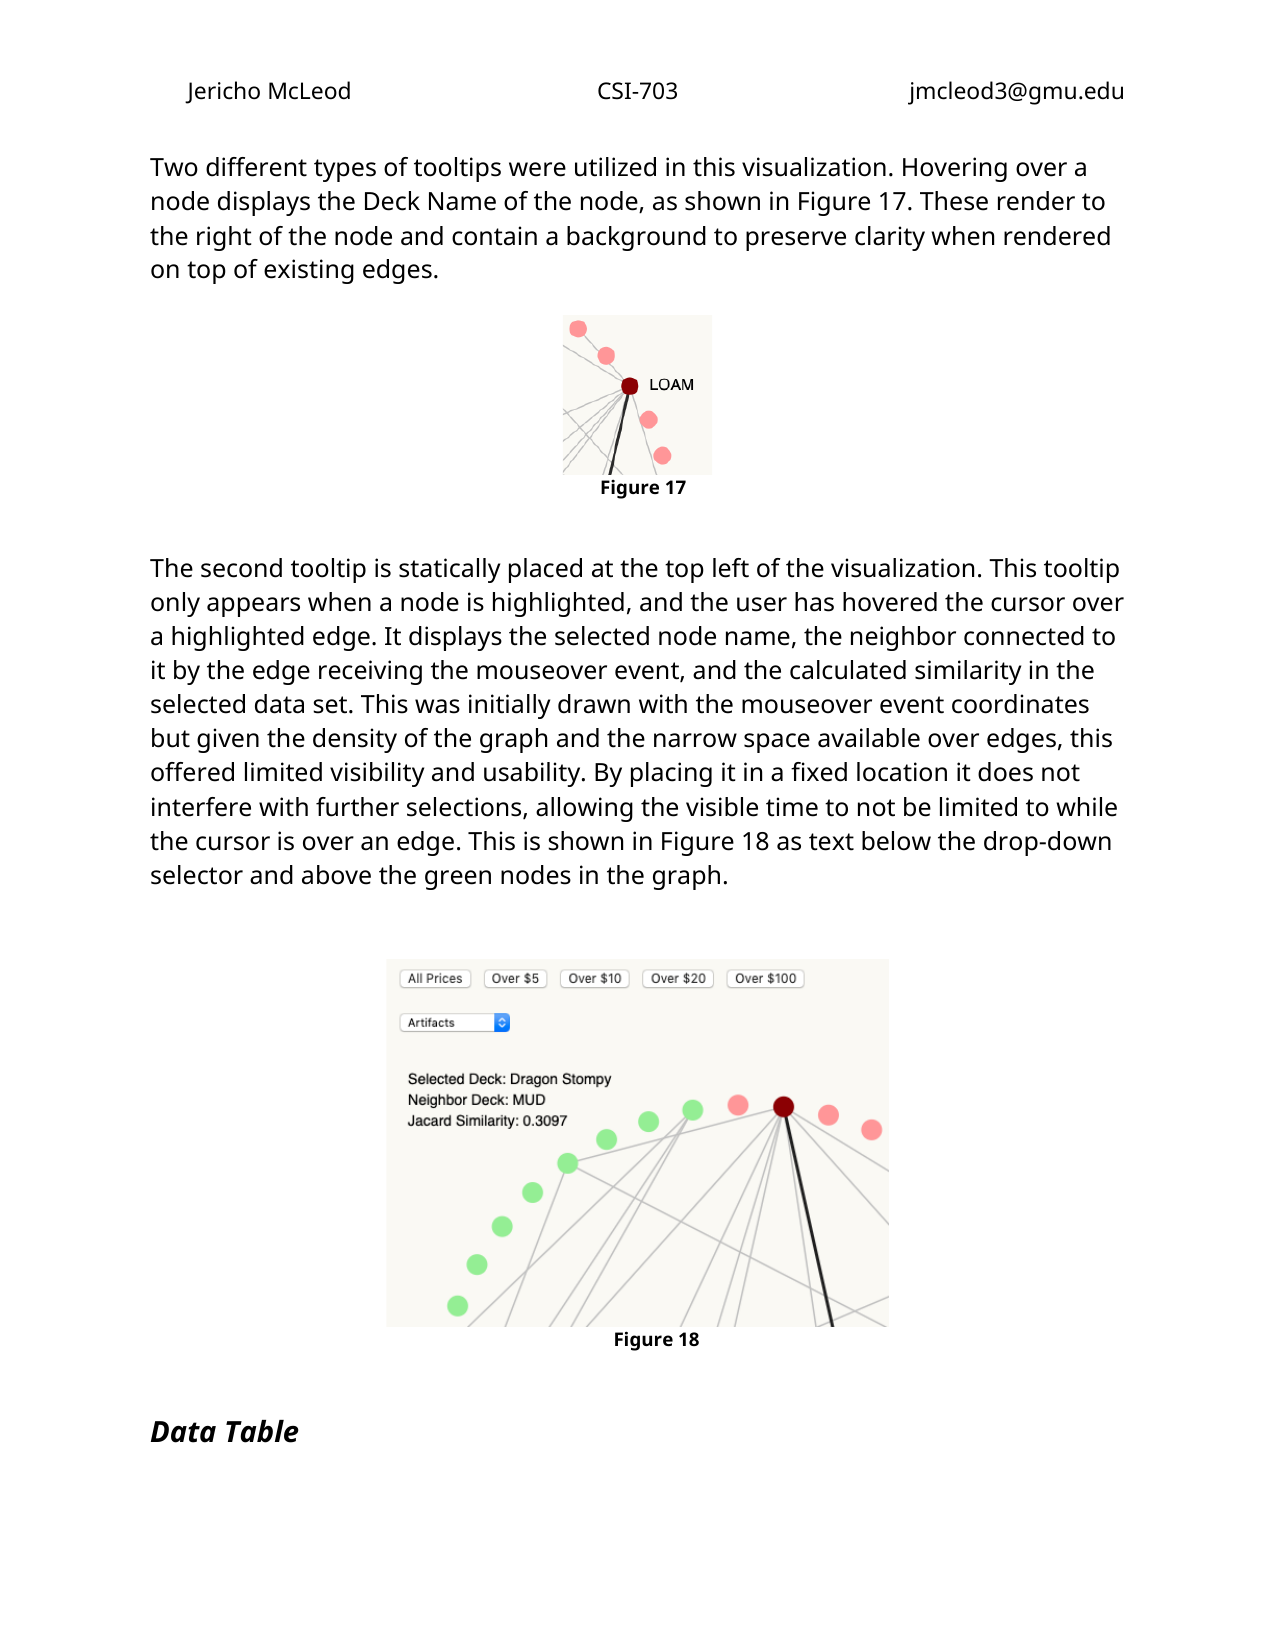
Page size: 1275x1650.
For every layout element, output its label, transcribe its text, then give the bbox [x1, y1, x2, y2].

text Two different types of tooltips were utilized in this visualization. Hovering over a node displays the Deck Name of the node, as shown in Figure 17. These render to the right of the node and contain a background to preserve clarity when rendered on top of existing edges. [439, 150, 1125, 286]
picture [562, 315, 713, 475]
subtitle Data Table [150, 1411, 1125, 1451]
text Figure 17 [150, 475, 1125, 500]
picture [386, 959, 889, 1327]
text The second tooltip is statically placed at the top left of the visualization. This tooltip only appears when a node is highlighted, and the user has hovered the cursor over a highlighted edge. It displays the selected node name, the neighbor connected to it by the edge receiving the mouseover event, and the calculated similarity in the selected data set. This was initially drawn with the mouseover event coordinates but given the density of the graph and the narrow space available over edges, this offered limited visibility and usability. By placing it in a fixed location it does not interfere with further selections, allowing the visible time to not be limited to while the cursor is over an edge. This is shown in Figure 18 as text below the drop-down selector and above the green nodes in the graph. [729, 619, 1125, 891]
text Figure 18 [150, 1326, 1125, 1352]
